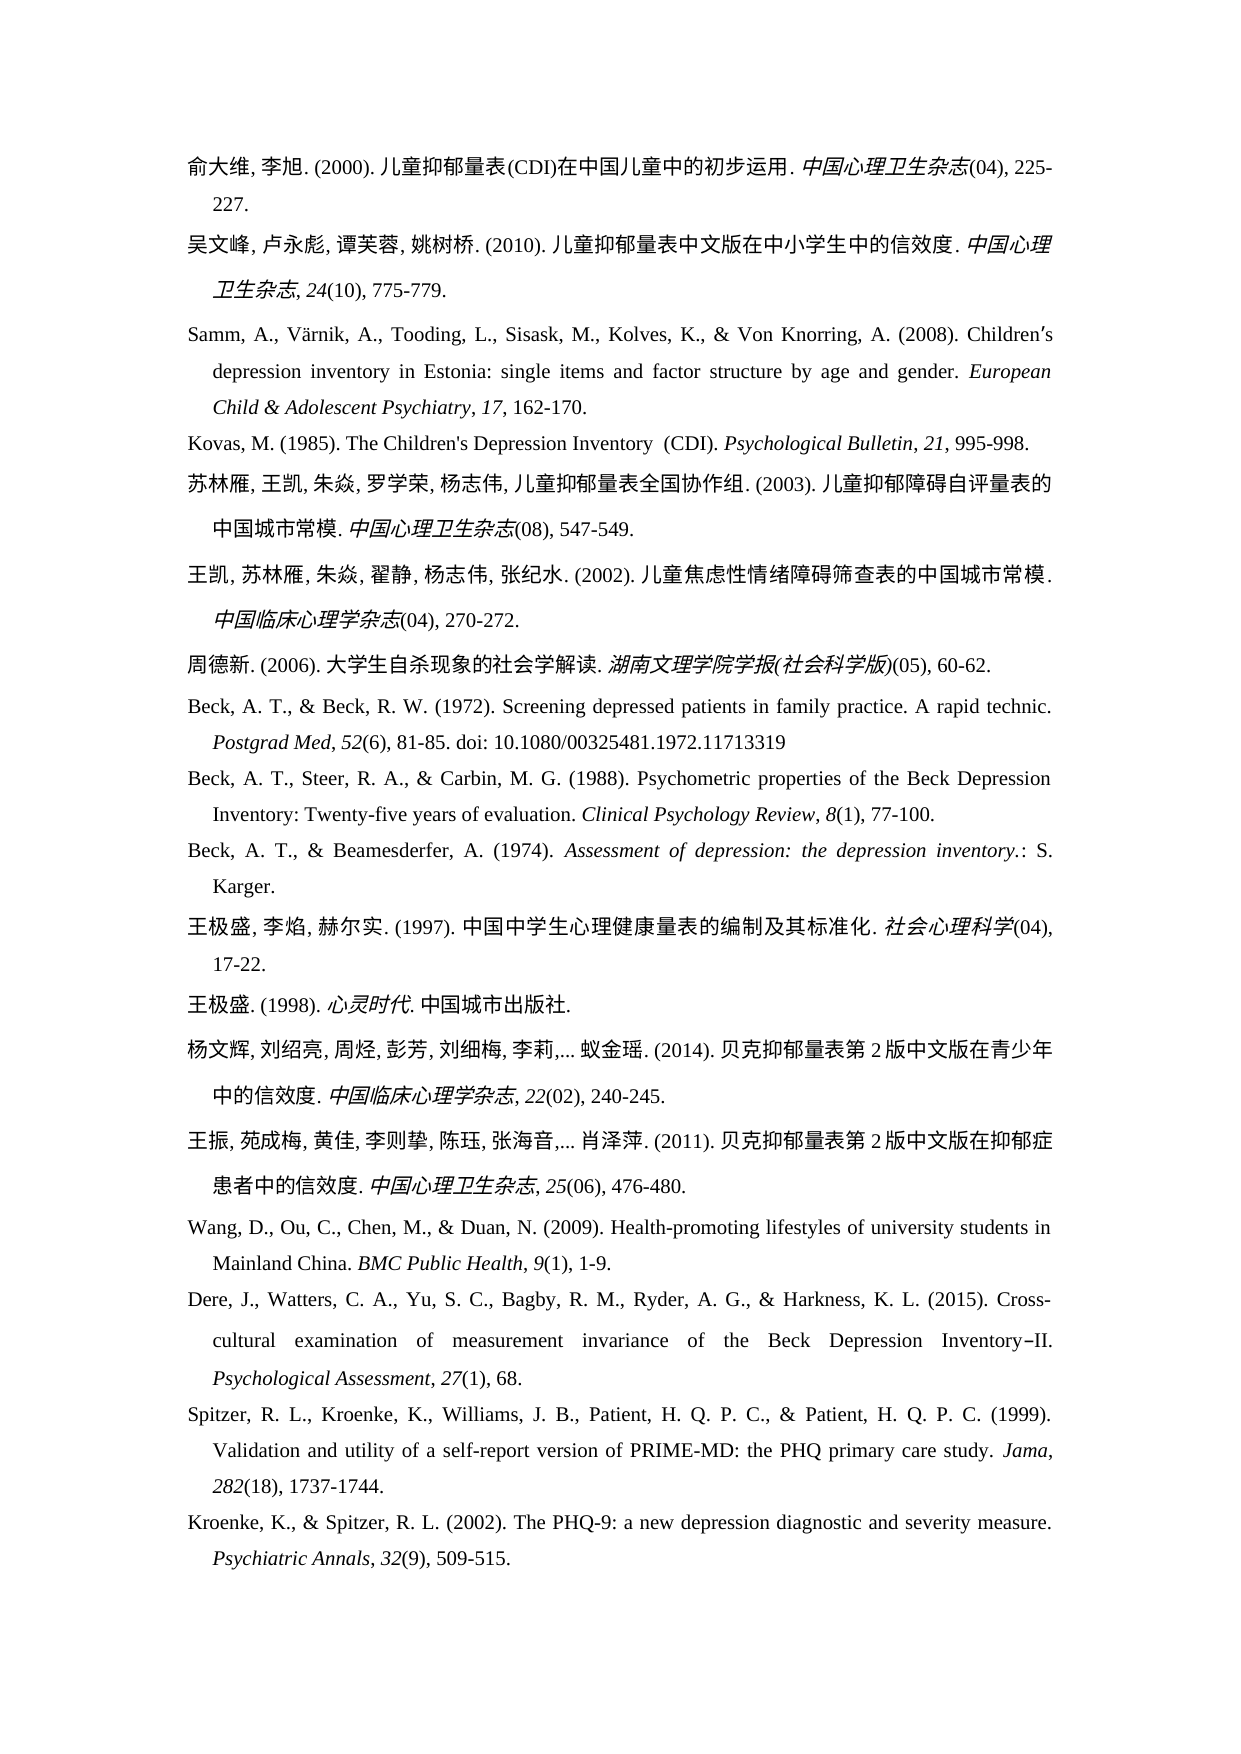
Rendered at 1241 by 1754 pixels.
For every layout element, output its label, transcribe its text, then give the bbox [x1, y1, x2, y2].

text Dere, J., Watters, C. A., Yu, S. C., Bagby, R. M., Ryder, A. G., & Harkness, K. L. (2015). Cross-cultural examination of measurement invariance of the Beck Depression Inventory–II. Psychological Assessment, 27(1), 68. [187, 1287, 1053, 1390]
text 周德新. (2006). 大学生自杀现象的社会学解读. 湖南文理学院学报(社会科学版)(05), 60-62. [187, 649, 1053, 679]
text Samm, A., Värnik, A., Tooding, L., Sisask, M., Kolves, K., & Von Knorring, A. (2008). Children’s depression inventory in Estonia: single items and factor structure by age and gender. European Child & Adolescent Psychiatry, 17, 162-170. [187, 319, 1053, 419]
text 吴文峰, 卢永彪, 谭芙蓉, 姚树桥. (2010). 儿童抑郁量表中文版在中小学生中的信效度. 中国心理卫生杂志, 24(10), 775-779. [187, 228, 1053, 304]
text Spitzer, R. L., Kroenke, K., Williams, J. B., Patient, H. Q. P. C., & Patient, H. Q. P. C. (1999). Validation and utility of a self-report version of PRIME-MD: the PHQ primary care study. Jama, 282(18), 1737-1744. [187, 1402, 1053, 1498]
text 王振, 苑成梅, 黄佳, 李则挚, 陈珏, 张海音,... 肖泽萍. (2011). 贝克抑郁量表第2版中文版在抑郁症患者中的信效度. 中国心理卫生杂志, 25(06), 476-480. [187, 1124, 1053, 1200]
text 王极盛, 李焰, 赫尔实. (1997). 中国中学生心理健康量表的编制及其标准化. 社会心理科学(04), 17-22. [187, 910, 1053, 976]
text Beck, A. T., & Beck, R. W. (1972). Screening depressed patients in family practice. A rapid technic. Postgrad Med, 52(6), 81-85. doi: 10.1080/00325481.1972.11713319 [187, 694, 1053, 754]
text Kroenke, K., & Spitzer, R. L. (2002). The PHQ-9: a new depression diagnostic and severity measure. Psychiatric Annals, 32(9), 509-515. [187, 1510, 1053, 1570]
text 苏林雁, 王凯, 朱焱, 罗学荣, 杨志伟, 儿童抑郁量表全国协作组. (2003). 儿童抑郁障碍自评量表的中国城市常模. 中国心理卫生杂志(08), 547-549. [187, 467, 1053, 543]
text 王极盛. (1998). 心灵时代. 中国城市出版社. [187, 988, 1053, 1019]
text 王凯, 苏林雁, 朱焱, 翟静, 杨志伟, 张纪水. (2002). 儿童焦虑性情绪障碍筛查表的中国城市常模. 中国临床心理学杂志(04), 270-272. [187, 558, 1053, 633]
text Kovas, M. (1985). The Children's Depression Inventory (CDI). Psychological Bulletin, 21, 995-998. [187, 431, 1053, 455]
text Beck, A. T., & Beamesderfer, A. (1974). Assessment of depression: the depression inventory.: S. Karger. [187, 838, 1053, 898]
text 俞大维, 李旭. (2000). 儿童抑郁量表(CDI)在中国儿童中的初步运用. 中国心理卫生杂志(04), 225-227. [187, 150, 1053, 216]
text 杨文辉, 刘绍亮, 周烃, 彭芳, 刘细梅, 李莉,... 蚁金瑶. (2014). 贝克抑郁量表第2版中文版在青少年中的信效度. 中国临床心理学杂志, 22(02), 240-245. [187, 1034, 1053, 1109]
text Wang, D., Ou, C., Chen, M., & Duan, N. (2009). Health-promoting lifestyles of university students in Mainland China. BMC Public Health, 9(1), 1-9. [187, 1215, 1053, 1275]
text Beck, A. T., Steer, R. A., & Carbin, M. G. (1988). Psychometric properties of the Beck Depression Inventory: Twenty-five years of evaluation. Clinical Psychology Review, 8(1), 77-100. [187, 766, 1053, 826]
